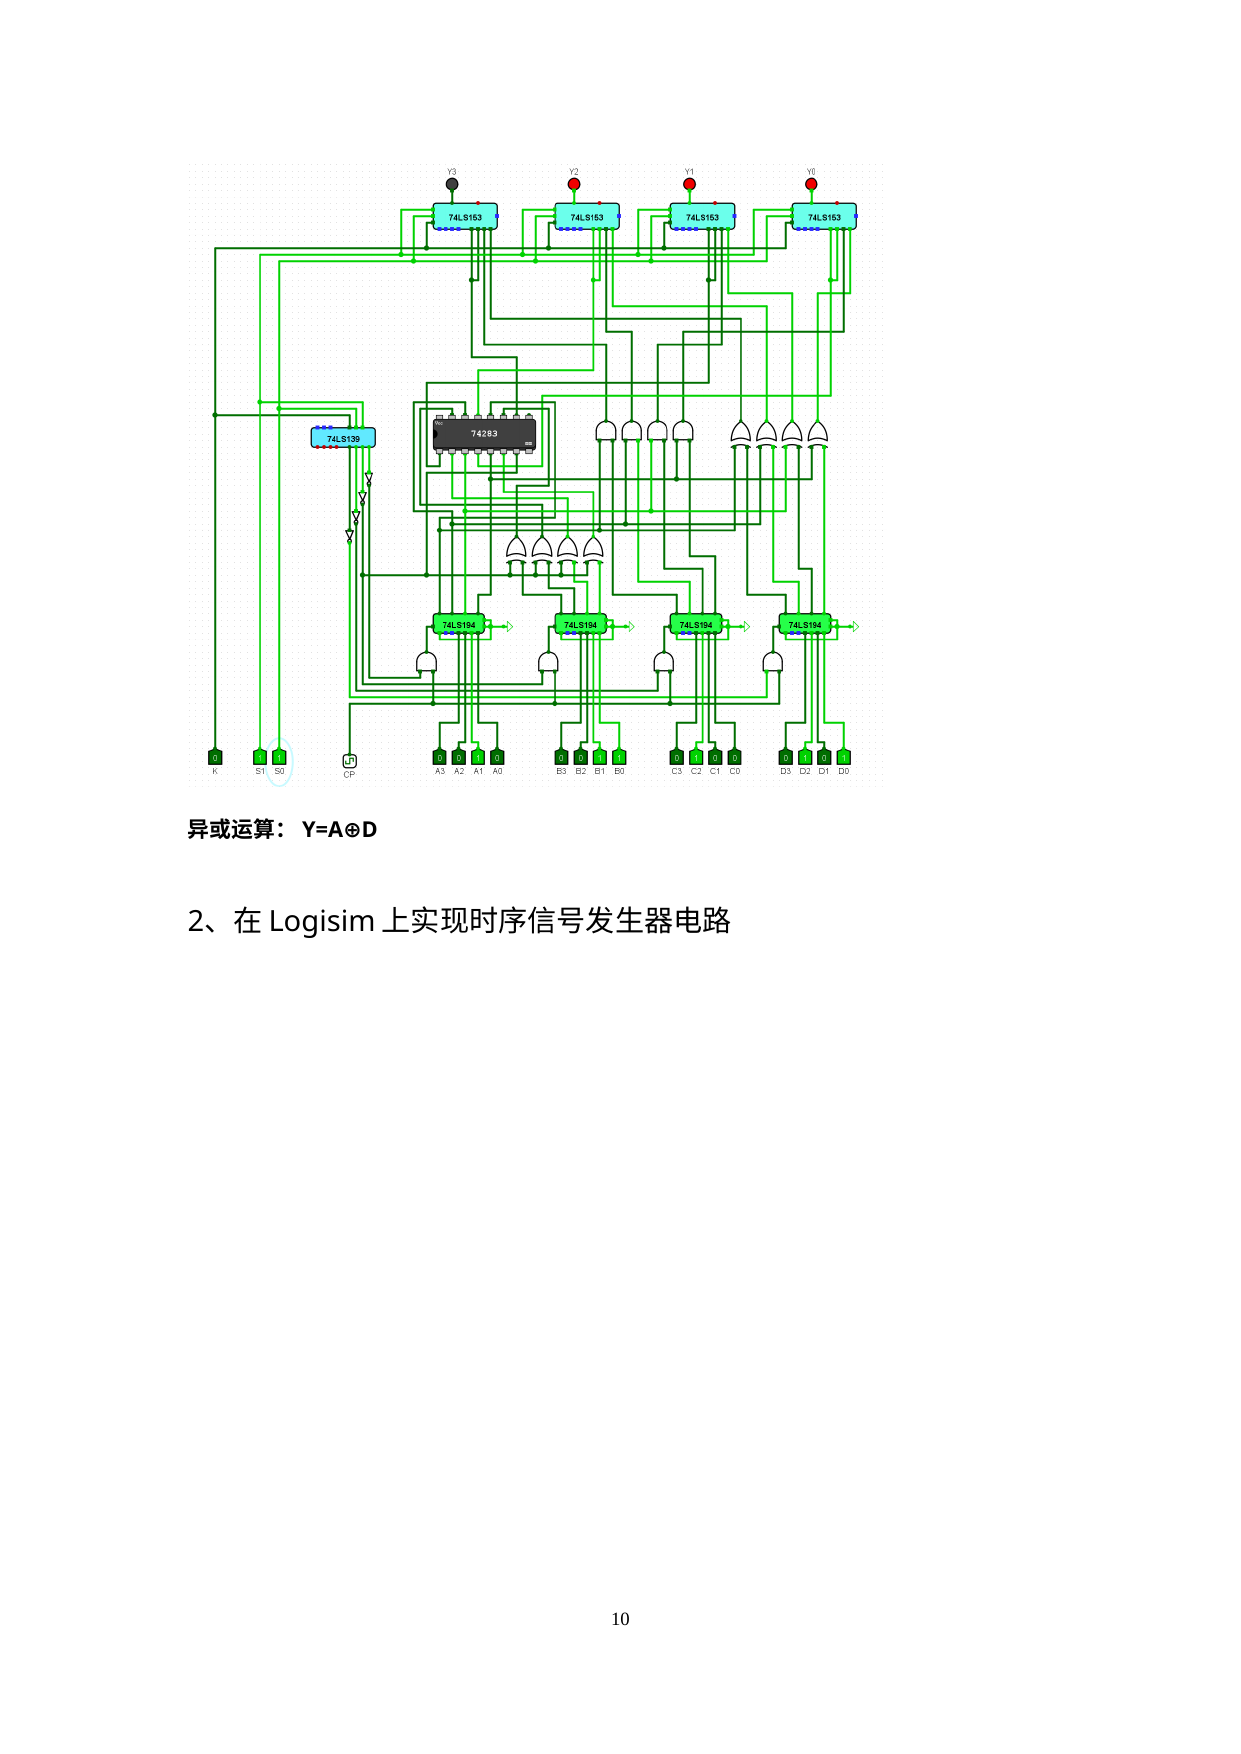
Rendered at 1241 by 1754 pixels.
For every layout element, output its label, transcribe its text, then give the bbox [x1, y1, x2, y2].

text 2、在Logisim上实现时序信号发生器电路 [187, 886, 1053, 951]
text 异或运算： Y=A⊕D [187, 812, 1053, 844]
picture [187, 162, 888, 787]
